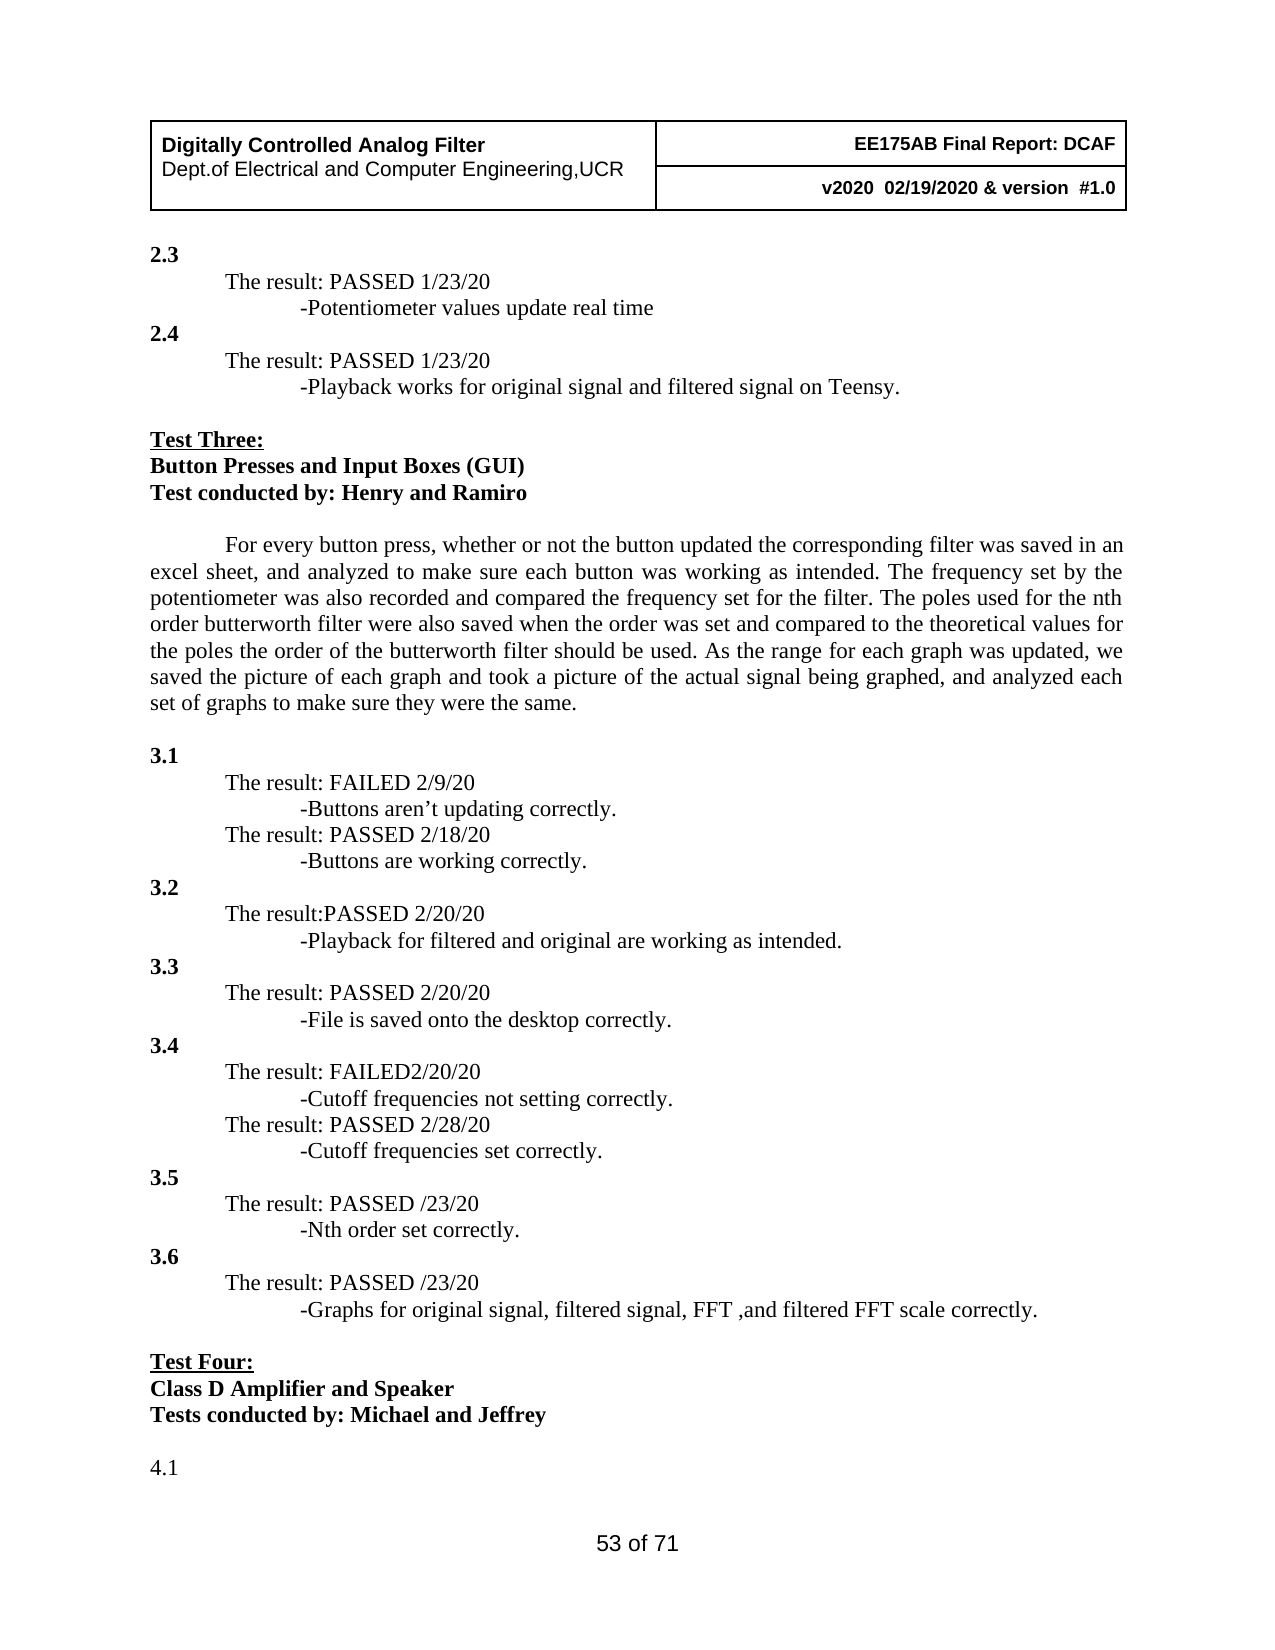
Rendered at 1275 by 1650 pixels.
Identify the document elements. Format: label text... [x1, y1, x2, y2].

text -Buttons aren’t updating correctly. [150, 795, 1125, 821]
text Test conducted by: Henry and Ramiro [150, 479, 1125, 505]
text The result: PASSED 1/23/20 [150, 268, 1125, 294]
text 3.1 [150, 742, 1125, 768]
text 3.4 [150, 1032, 1125, 1058]
text For every button press, whether or not the button updated the corresponding filter was saved in an excel sheet, and analyzed to make sure each button was working as intended. The frequency set by the potentiometer was also recorded and compared the frequency set for the filter. The poles used for the nth order butterworth filter were also saved when the order was set and compared to the theoretical values for the poles the order of the butterworth filter should be used. As the range for each graph was updated, we saved the picture of each graph and took a picture of the actual signal being graphed, and analyzed each set of graphs to make sure they were the same. [150, 531, 1125, 716]
text 3.5 [150, 1164, 1125, 1190]
text Test Four: [150, 1348, 1125, 1375]
text -Potentiometer values update real time [150, 294, 1125, 321]
text Button Presses and Input Boxes (GUI) [150, 452, 1125, 479]
text The result: PASSED 2/28/20 [150, 1111, 1125, 1137]
text The result: PASSED 2/20/20 [150, 979, 1125, 1006]
text Test Three: [150, 426, 1125, 452]
text 3.2 [150, 874, 1125, 900]
text 2.3 [150, 241, 1125, 268]
text The result: FAILED 2/9/20 [150, 768, 1125, 795]
text -Cutoff frequencies set correctly. [150, 1137, 1125, 1164]
text -Graphs for original signal, filtered signal, FFT ,and filtered FFT scale correctly. [150, 1296, 1125, 1322]
text 3.6 [150, 1243, 1125, 1269]
text The result: PASSED 2/18/20 [150, 821, 1125, 848]
text Class D Amplifier and Speaker [150, 1375, 1125, 1401]
text The result: PASSED /23/20 [150, 1190, 1125, 1217]
text The result:PASSED 2/20/20 [150, 900, 1125, 927]
text The result: FAILED2/20/20 [150, 1058, 1125, 1085]
text The result: PASSED 1/23/20 [150, 347, 1125, 373]
text -File is saved onto the desktop correctly. [150, 1006, 1125, 1032]
text 3.3 [150, 953, 1125, 979]
text -Cutoff frequencies not setting correctly. [150, 1085, 1125, 1111]
text 2.4 [150, 321, 1125, 347]
text -Buttons are working correctly. [150, 848, 1125, 874]
text 4.1 [150, 1454, 1125, 1480]
text Tests conducted by: Michael and Jeffrey [150, 1401, 1125, 1427]
text -Playback for filtered and original are working as intended. [150, 927, 1125, 953]
text The result: PASSED /23/20 [150, 1269, 1125, 1296]
text -Playback works for original signal and filtered signal on Teensy. [150, 373, 1125, 399]
text -Nth order set correctly. [150, 1217, 1125, 1243]
